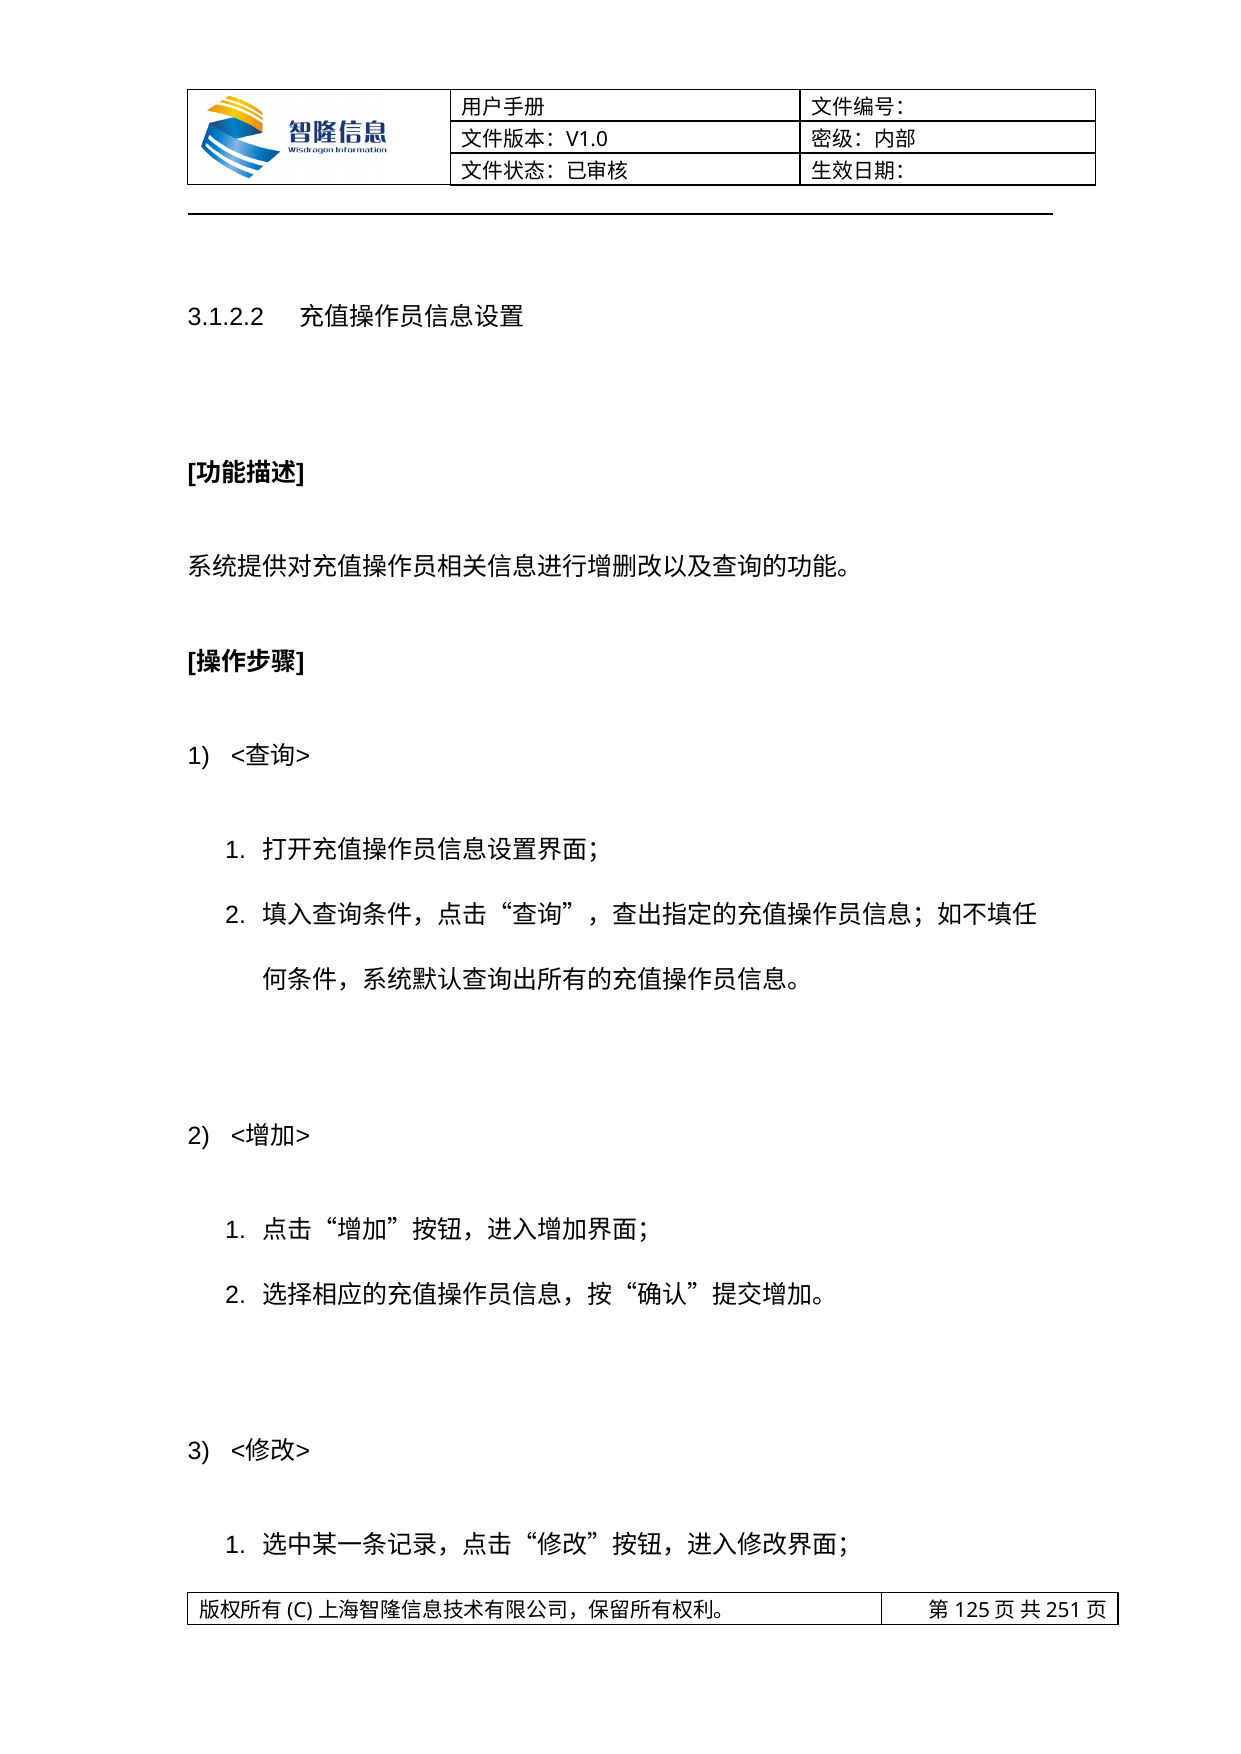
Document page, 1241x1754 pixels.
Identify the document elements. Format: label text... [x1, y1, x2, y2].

text [功能描述] [187, 438, 1053, 503]
list 选中某一条记录，点击“修改”按钮，进入修改界面； [225, 1510, 1053, 1575]
text 系统提供对充值操作员相关信息进行增删改以及查询的功能。 [187, 532, 1053, 597]
list 打开充值操作员信息设置界面； [225, 815, 1053, 880]
list 选择相应的充值操作员信息，按“确认”提交增加。 [225, 1260, 1053, 1325]
text 1) <查询> [187, 721, 1053, 786]
text 3.1.2.2 充值操作员信息设置 [187, 282, 1053, 347]
picture [198, 91, 388, 183]
text 3) <修改> [187, 1416, 1053, 1481]
list 点击“增加”按钮，进入增加界面； [225, 1195, 1053, 1260]
text 2) <增加> [187, 1101, 1053, 1166]
text [操作步骤] [187, 627, 1053, 692]
list 填入查询条件，点击“查询”，查出指定的充值操作员信息；如不填任何条件，系统默认查询出所有的充值操作员信息。 [225, 880, 1053, 1010]
